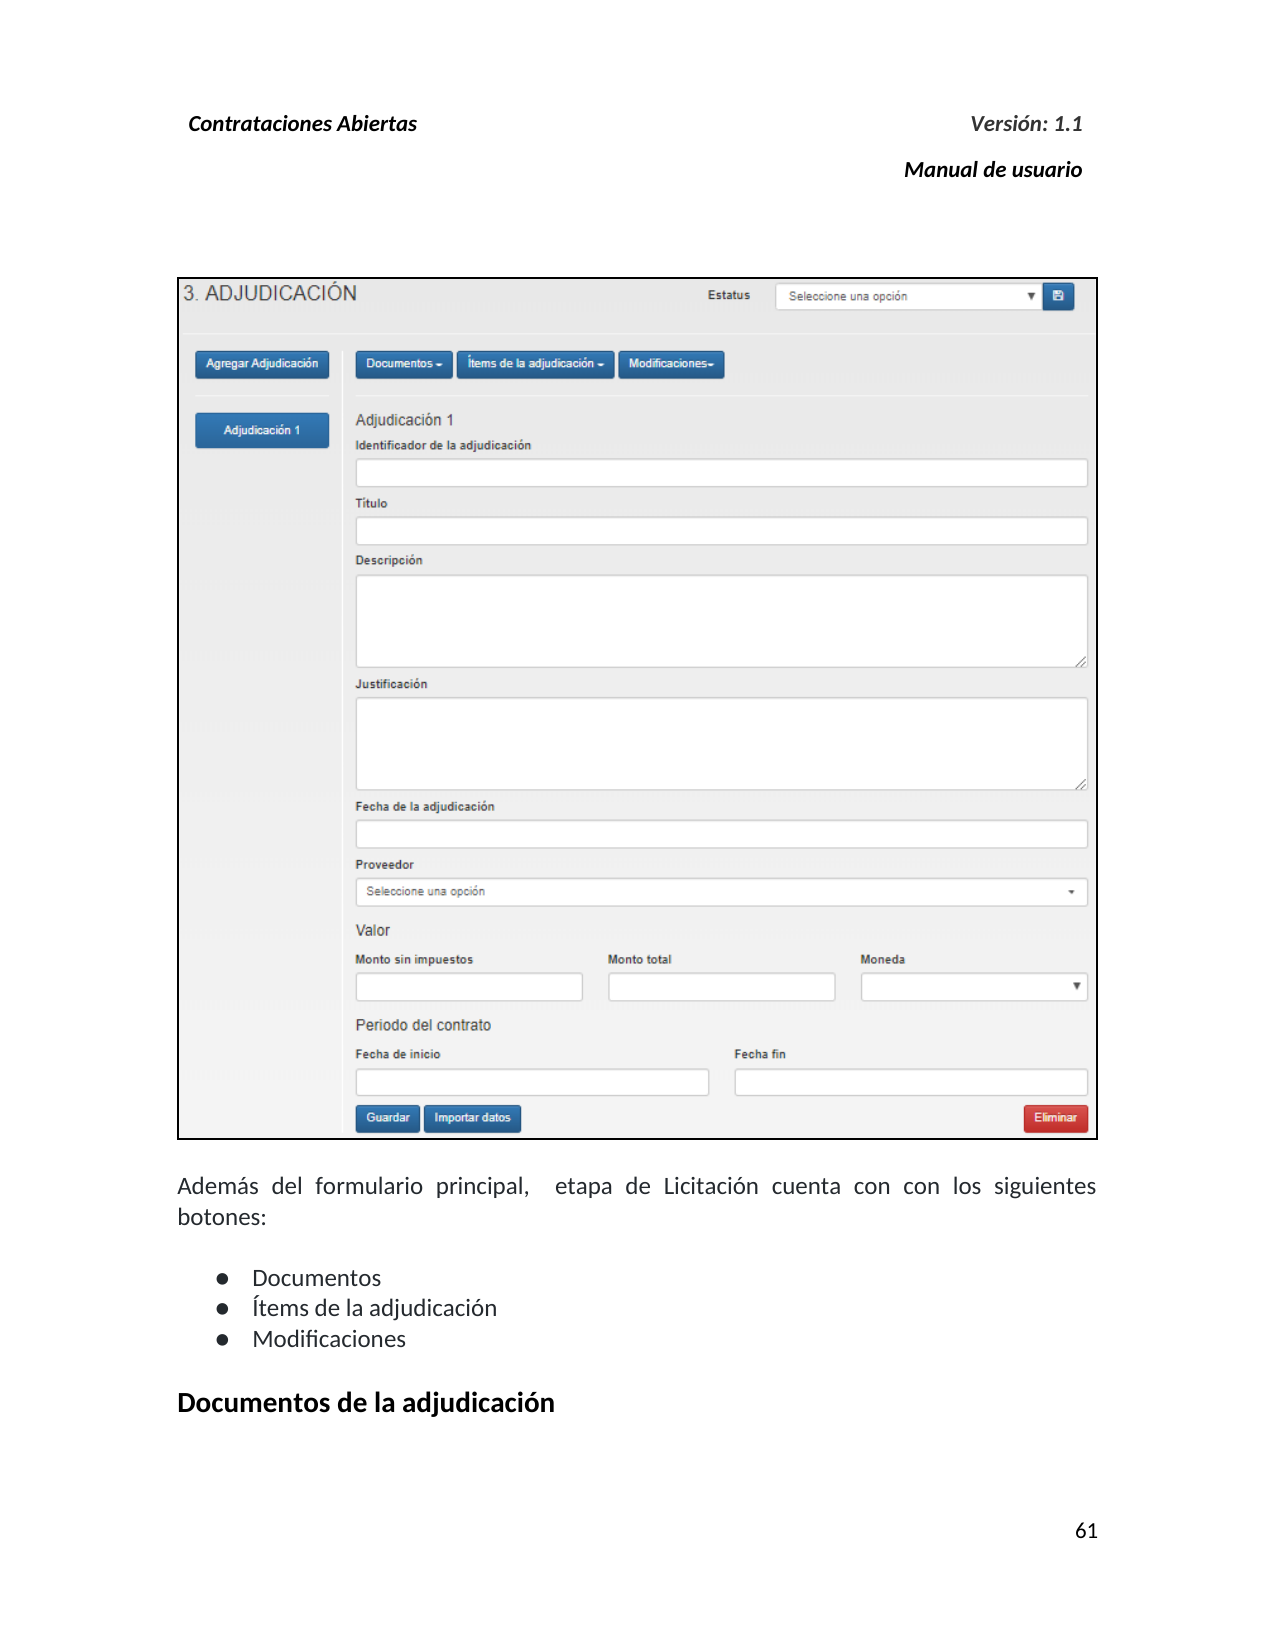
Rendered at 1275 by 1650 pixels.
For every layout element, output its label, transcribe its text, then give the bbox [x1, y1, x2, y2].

text Además del formulario principal, etapa de Licitación cuenta con con los siguientes botones: [177, 1170, 1098, 1231]
list Modificaciones [214, 1323, 1098, 1353]
subtitle Documentos de la adjudicación [177, 1384, 1098, 1419]
list Ítems de la adjudicación [214, 1292, 1098, 1323]
list Documentos [214, 1262, 1098, 1292]
picture [179, 279, 1096, 1138]
